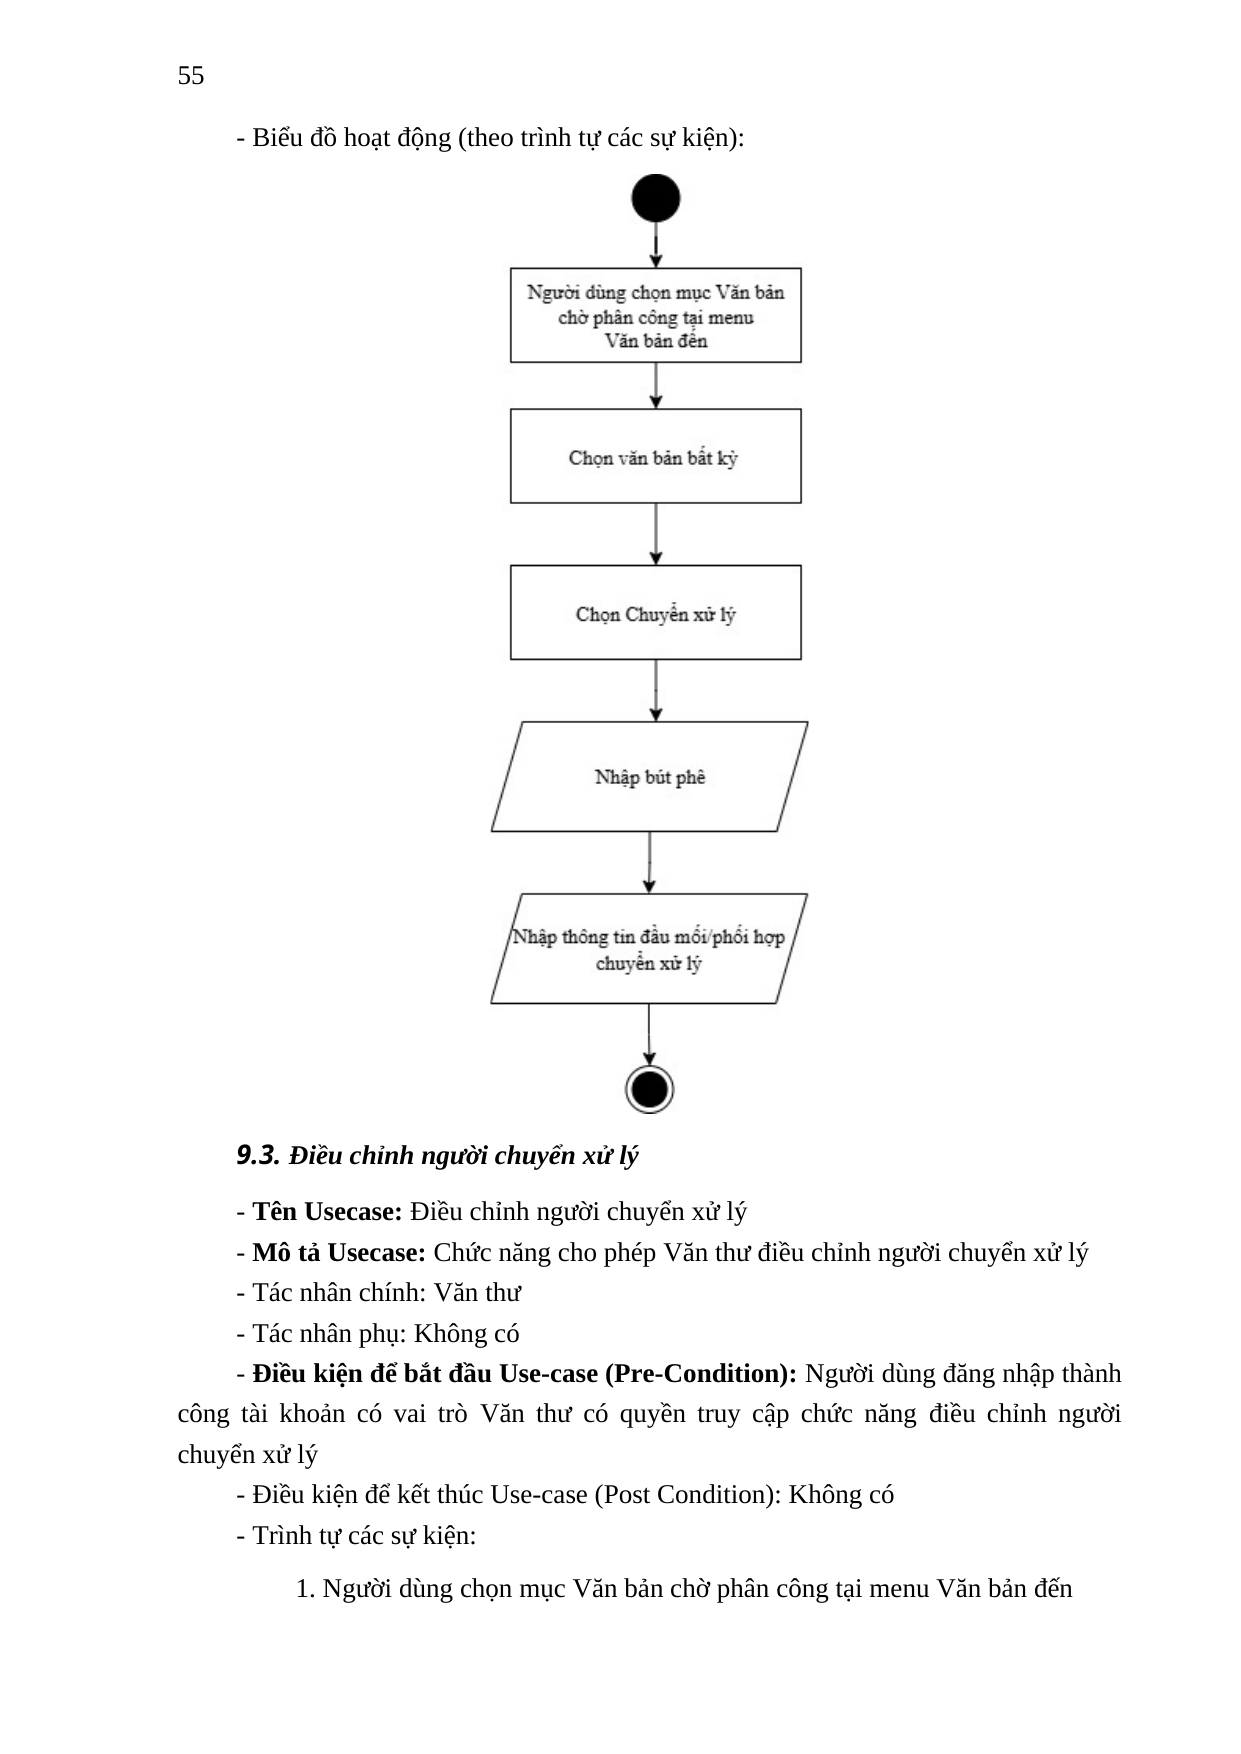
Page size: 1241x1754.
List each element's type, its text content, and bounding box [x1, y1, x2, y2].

list Điều kiện để kết thúc Use-case (Post Condition): Không có [177, 1478, 1122, 1509]
list Trình tự các sự kiện: [177, 1519, 1122, 1550]
list Người dùng chọn mục Văn bản chờ phân công tại menu Văn bản đến [177, 1572, 1122, 1603]
picture [490, 174, 809, 1114]
list Điều kiện để bắt đầu Use-case (Pre-Condition): Người dùng đăng nhập thành công tài khoản có vai trò Văn thư có quyền truy cập chức năng điều chỉnh người chuyển xử lý [177, 1357, 1122, 1469]
subtitle Điều chỉnh người chuyển xử lý [177, 1135, 1122, 1172]
list Tác nhân chính: Văn thư [177, 1276, 1122, 1307]
list Tên Usecase: Điều chỉnh người chuyển xử lý [177, 1196, 1122, 1227]
list Mô tả Usecase: Chức năng cho phép Văn thư điều chỉnh người chuyển xử lý [177, 1236, 1122, 1267]
list Tác nhân phụ: Không có [177, 1317, 1122, 1348]
list Biểu đồ hoạt động (theo trình tự các sự kiện): [177, 121, 1122, 152]
